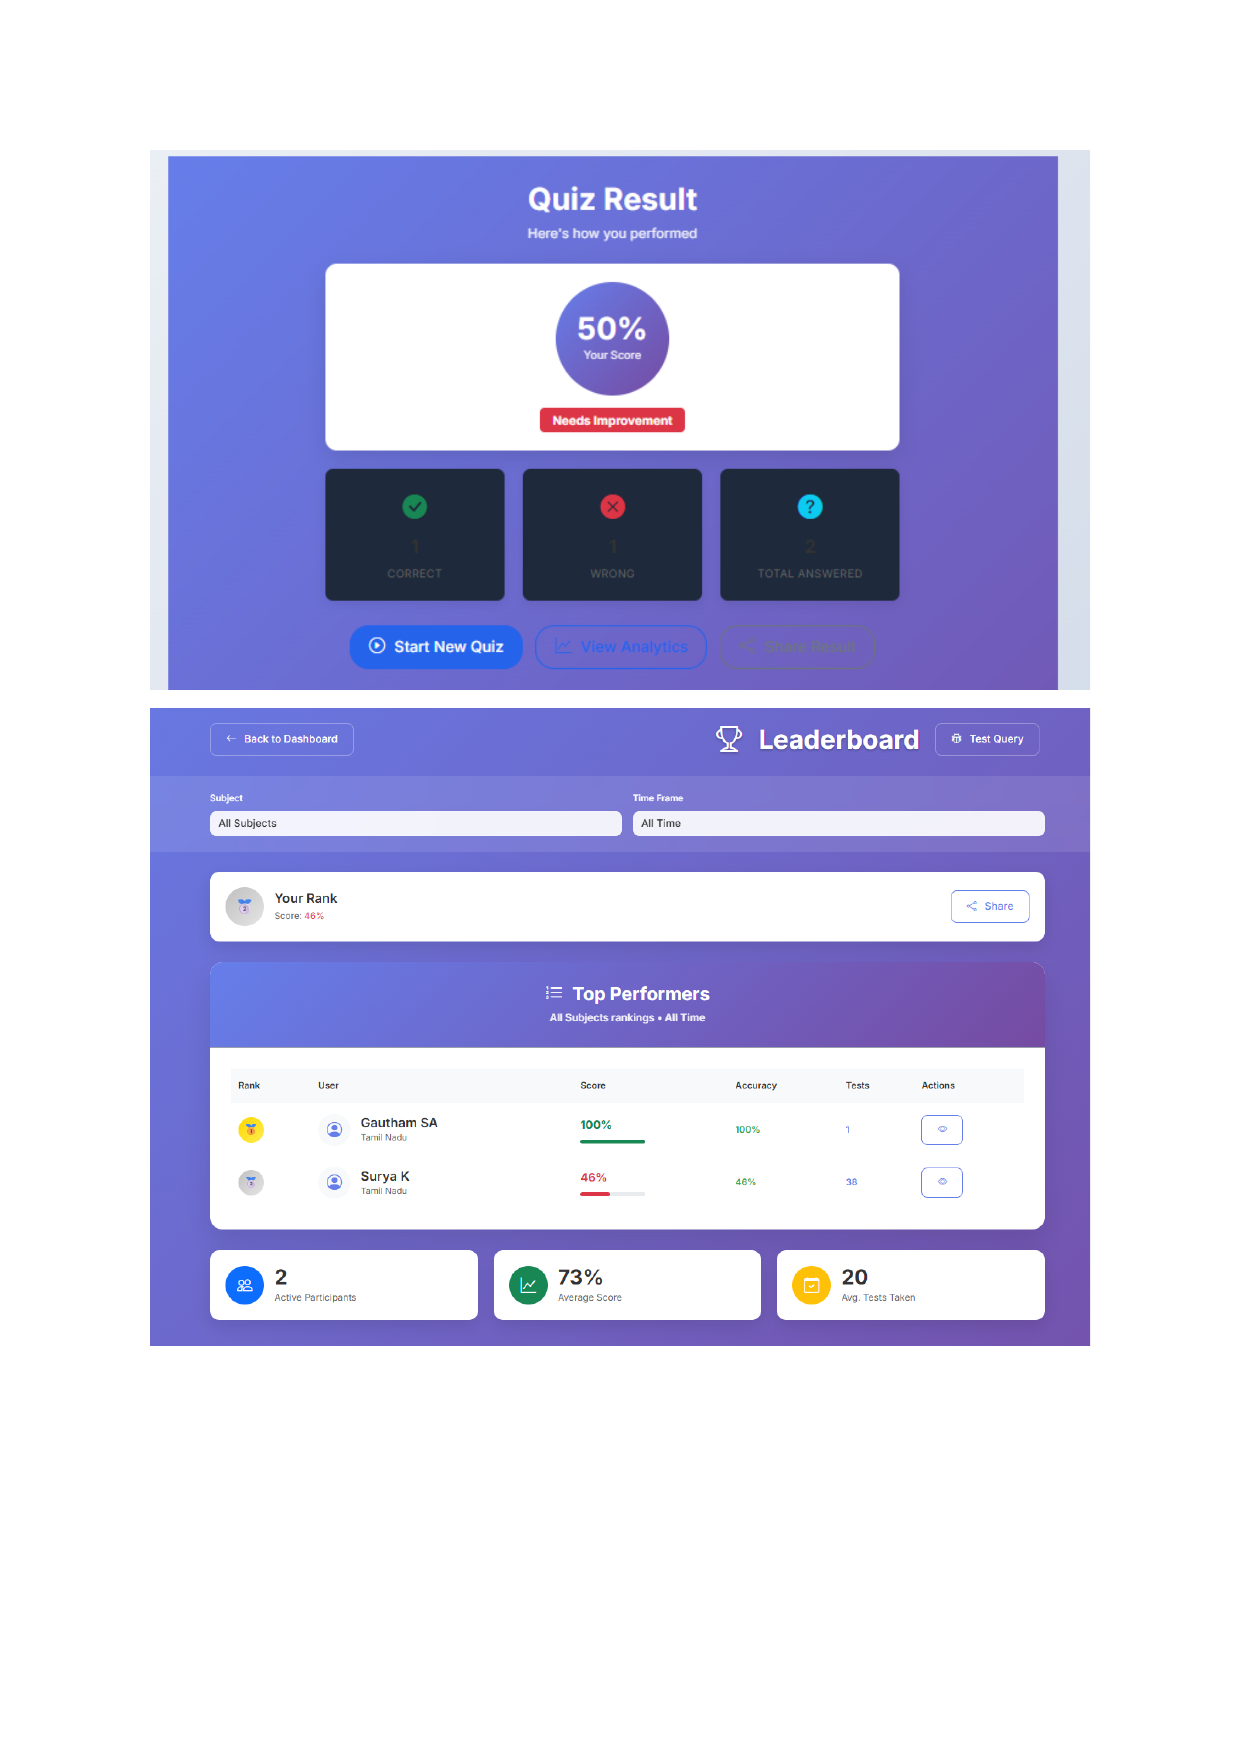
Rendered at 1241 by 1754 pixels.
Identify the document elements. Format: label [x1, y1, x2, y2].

picture [150, 150, 1091, 690]
picture [150, 708, 1091, 1346]
